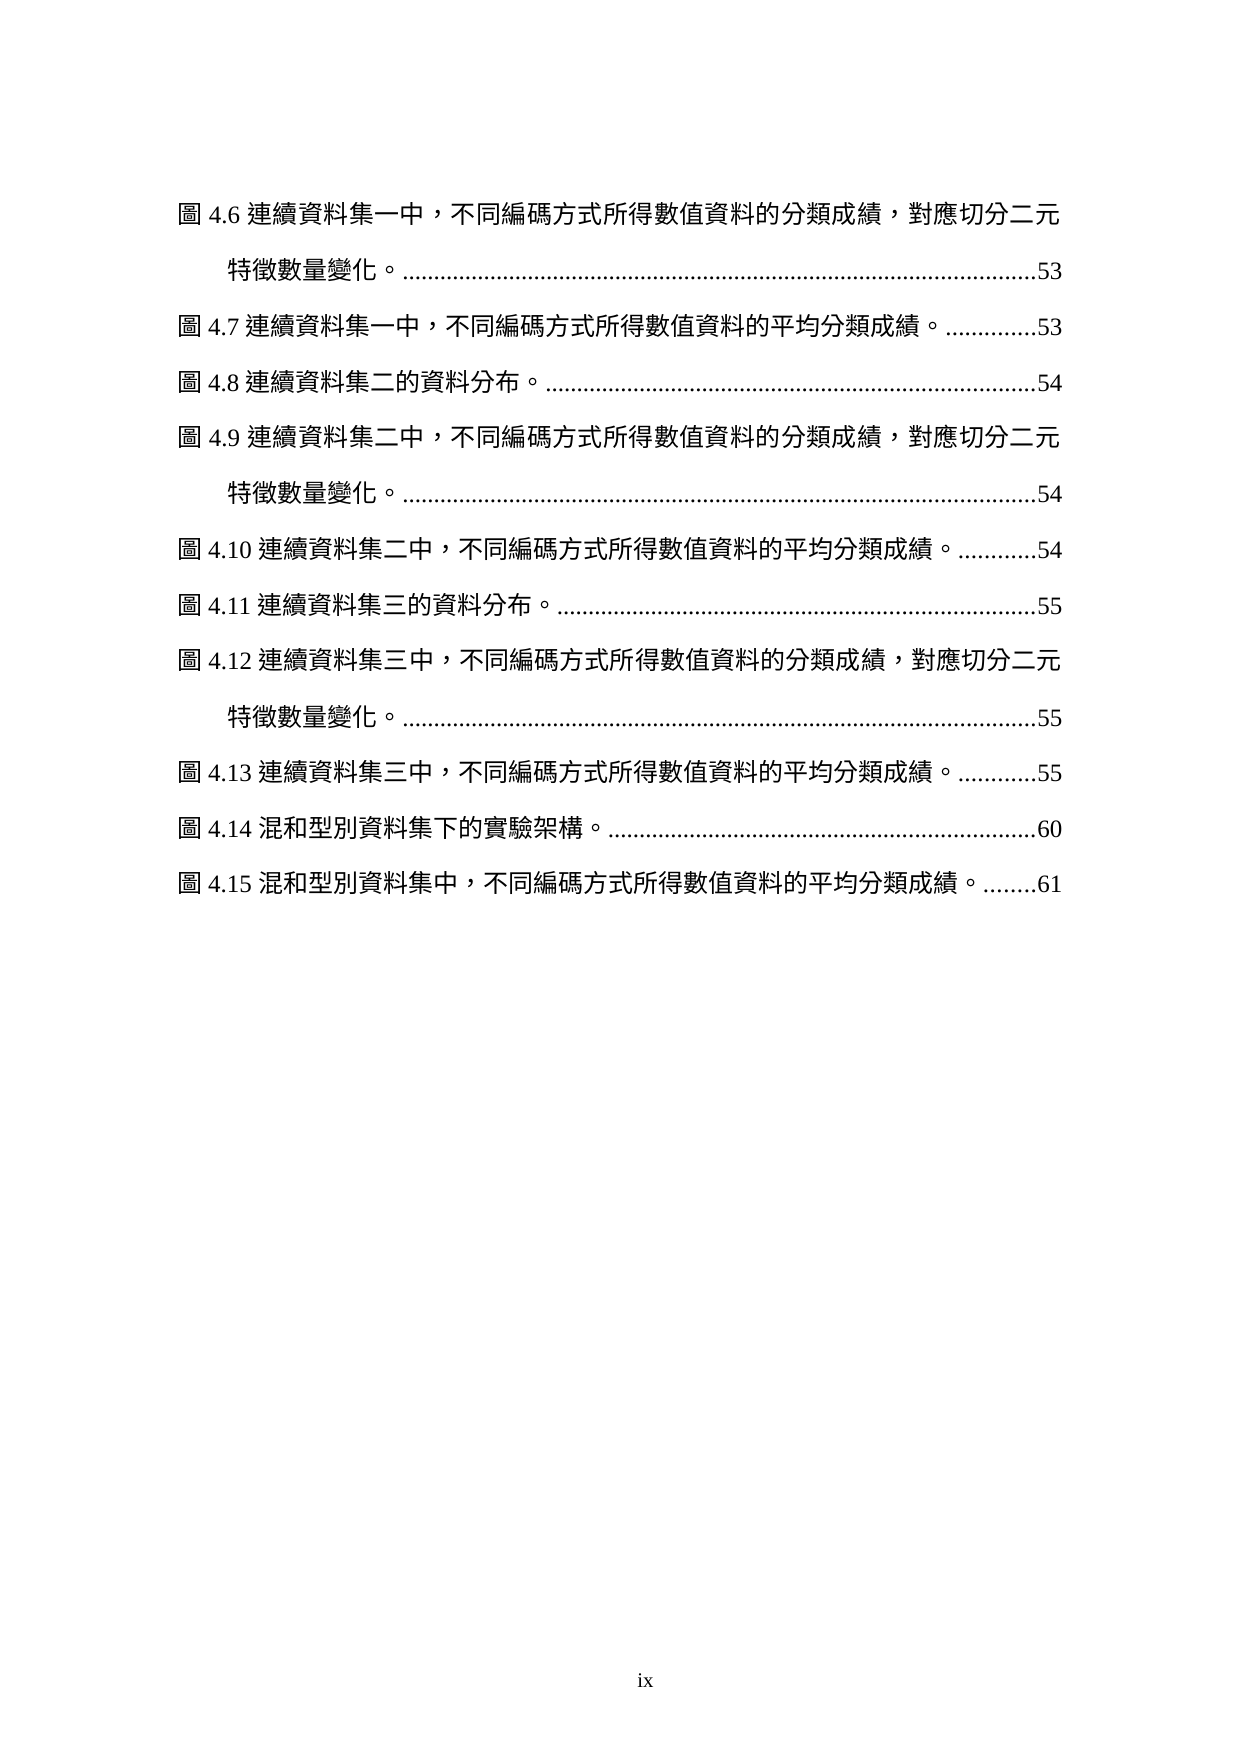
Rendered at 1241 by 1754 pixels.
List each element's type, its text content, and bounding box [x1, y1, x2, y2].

text 圖 4.13 連續資料集三中，不同編碼方式所得數值資料的平均分類成績。 55 [177, 752, 1063, 789]
text 圖 4.12 連續資料集三中，不同編碼方式所得數值資料的分類成績，對應切分二元特徵數量變化。 55 [177, 640, 1063, 734]
text 圖 4.11 連續資料集三的資料分布。 55 [177, 584, 1063, 622]
text 圖 4.8 連續資料集二的資料分布。 54 [177, 361, 1063, 399]
text 圖 4.15 混和型別資料集中，不同編碼方式所得數值資料的平均分類成績。 61 [177, 863, 1063, 901]
text 圖 4.9 連續資料集二中，不同編碼方式所得數值資料的分類成績，對應切分二元特徵數量變化。 54 [177, 417, 1063, 511]
text 圖 4.10 連續資料集二中，不同編碼方式所得數值資料的平均分類成績。 54 [177, 529, 1063, 566]
text 圖 4.7 連續資料集一中，不同編碼方式所得數值資料的平均分類成績。 53 [177, 306, 1063, 343]
text 圖 4.14 混和型別資料集下的實驗架構。 60 [177, 808, 1063, 845]
text 圖 4.6 連續資料集一中，不同編碼方式所得數值資料的分類成績，對應切分二元特徵數量變化。 53 [177, 194, 1063, 288]
